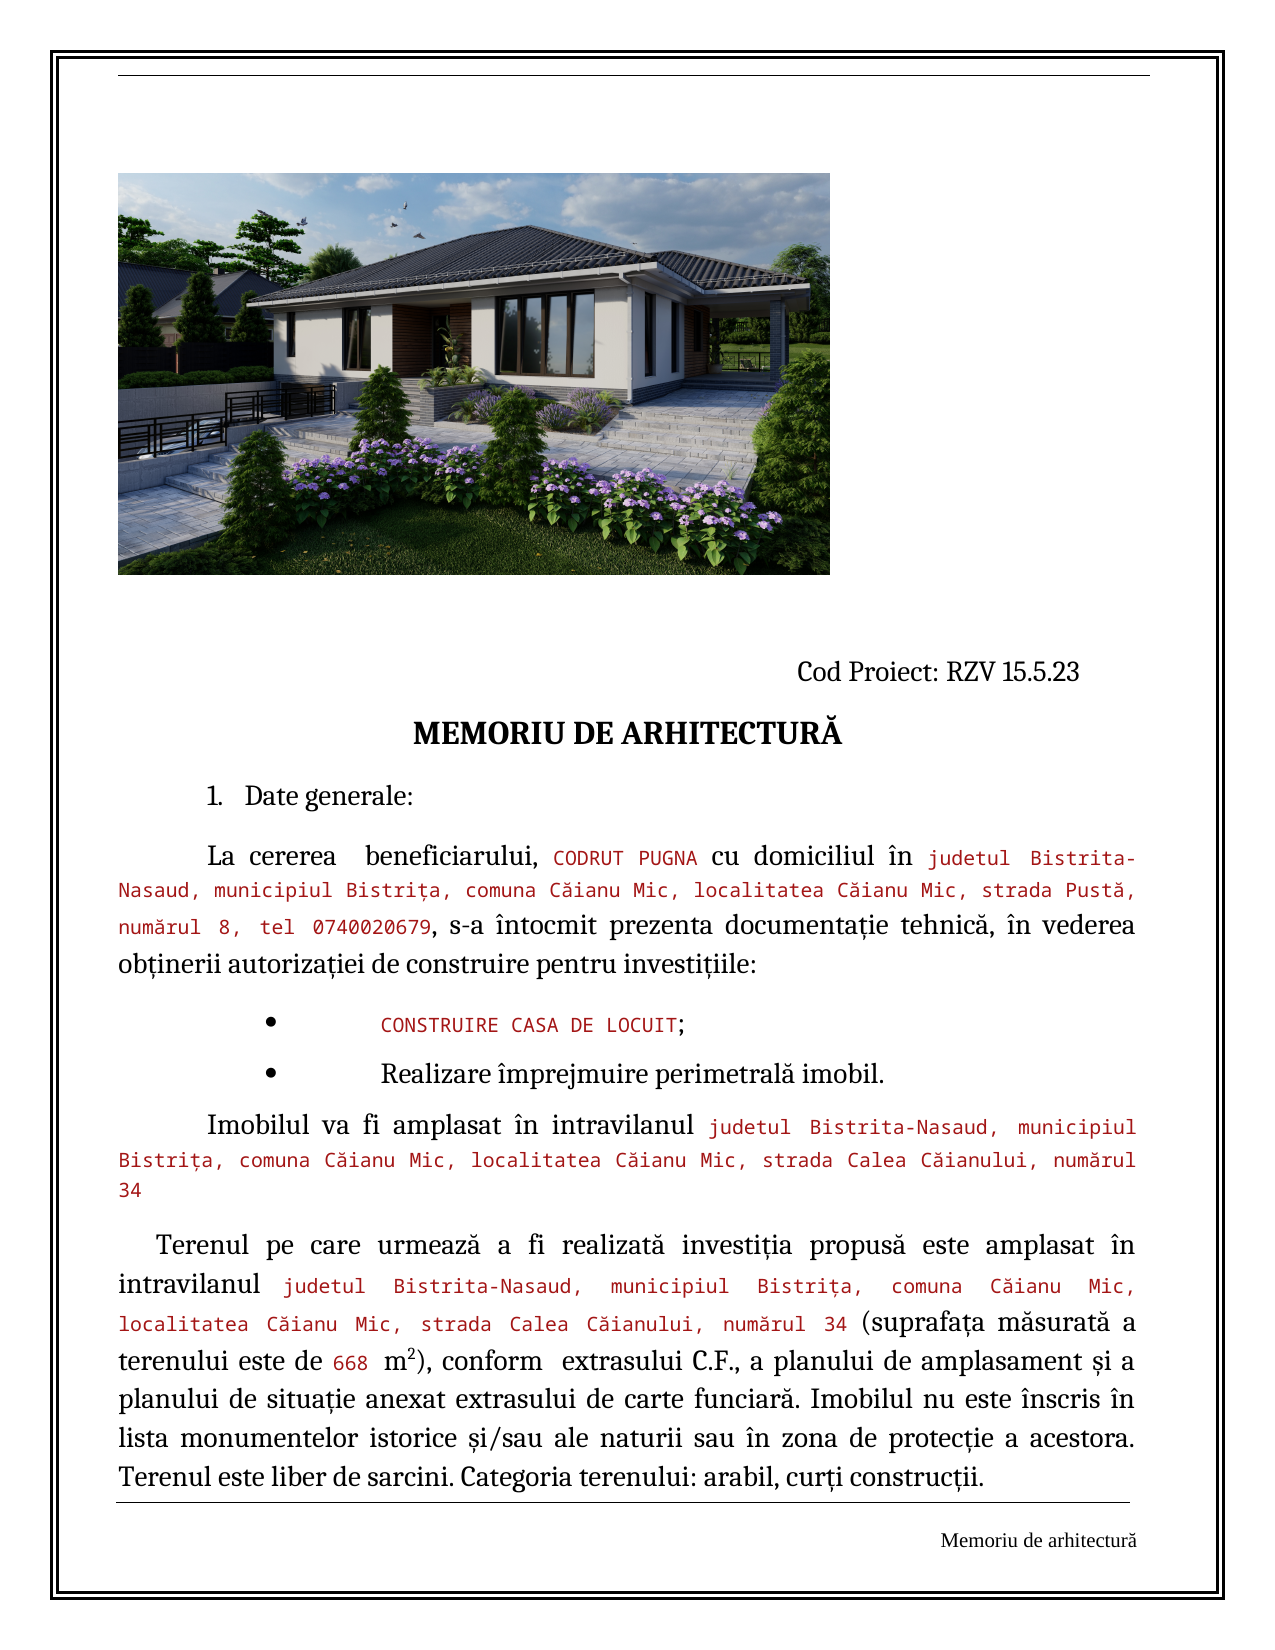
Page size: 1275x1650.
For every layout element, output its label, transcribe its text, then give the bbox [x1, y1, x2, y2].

list CONSTRUIRE CASA DE LOCUIT; [266, 1006, 1137, 1040]
text La cererea beneficiarului, CODRUT PUGNA cu domiciliul în judetul Bistrita-Nasaud, municipiul Bistrița, comuna Căianu Mic, localitatea Căianu Mic, strada Pustă, numărul 8, tel 0740020679, s-a întocmit prezenta documentație tehnică, în vederea obținerii autorizației de construire pentru investițiile: [118, 839, 1137, 980]
text Terenul pe care urmează a fi realizată investiția propusă este amplasat în intravilanul judetul Bistrita-Nasaud, municipiul Bistrița, comuna Căianu Mic, localitatea Căianu Mic, strada Calea Căianului, numărul 34 (suprafața măsurată a terenului este de 668 m2), conform extrasului C.F., a planului de amplasament și a planului de situație anexat extrasului de carte funciară. Imobilul nu este înscris în lista monumentelor istorice și/sau ale naturii sau în zona de protecție a acestora. Terenul este liber de sarcini. Categoria terenului: arabil, curți construcții. [118, 1228, 1137, 1493]
text MEMORIU DE ARHITECTURĂ [118, 714, 1137, 753]
text Imobilul va fi amplasat în intravilanul judetul Bistrita-Nasaud, municipiul Bistrița, comuna Căianu Mic, localitatea Căianu Mic, strada Calea Căianului, numărul 34 [118, 1108, 1137, 1204]
list Realizare împrejmuire perimetrală imobil. [266, 1057, 1137, 1091]
list Date generale: [207, 779, 1137, 813]
picture [118, 173, 830, 575]
text Cod Proiect: RZV 15.5.23 [793, 655, 1137, 689]
